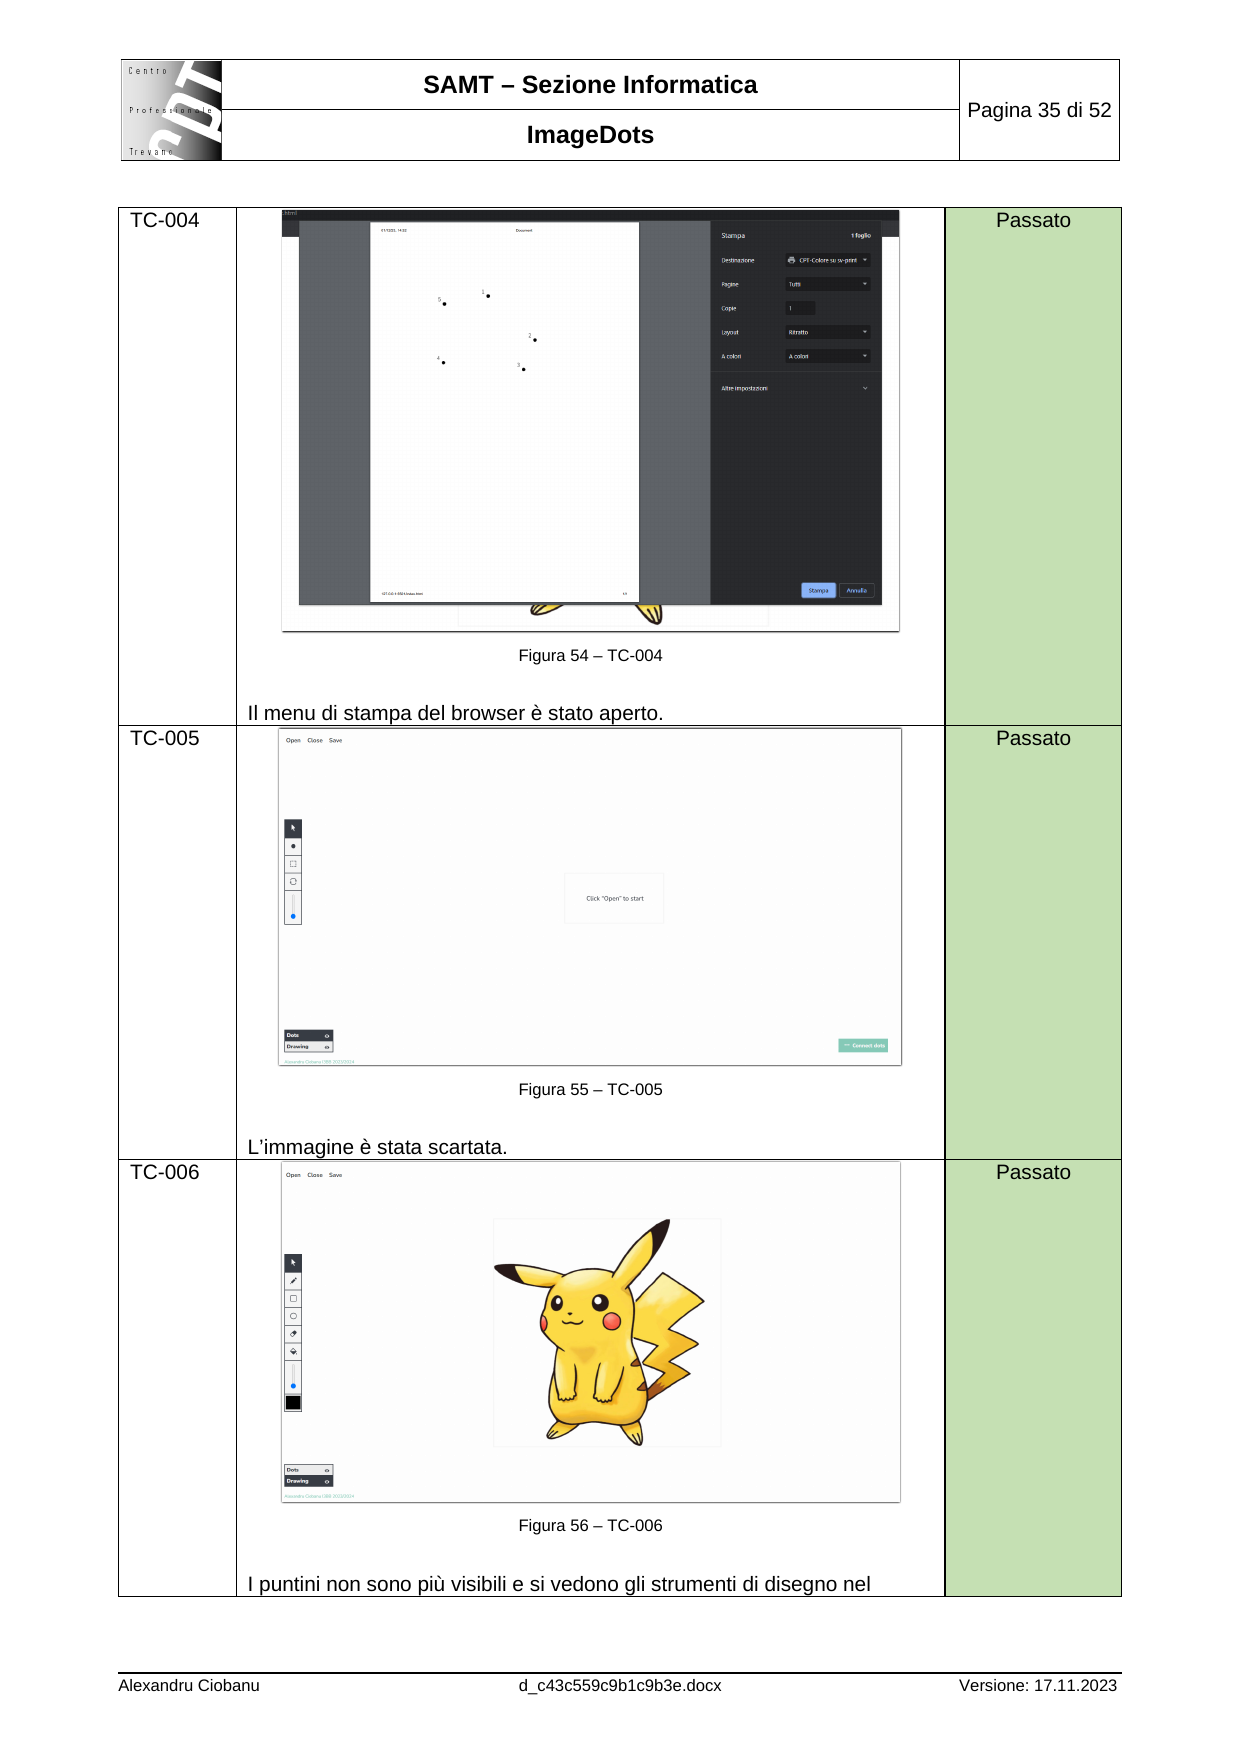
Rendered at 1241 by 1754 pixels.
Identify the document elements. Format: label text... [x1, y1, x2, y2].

table_cell Passato [946, 1160, 1121, 1596]
table_cell Passato [946, 208, 1121, 725]
table_cell TC-005 [119, 726, 236, 1159]
picture [282, 1162, 900, 1502]
picture [121, 60, 222, 160]
table_cell Figura 54 – TC-004 Il menu di stampa del browser è stato aperto. [237, 208, 944, 725]
table_cell Figura 56 – TC-006 I puntini non sono più visibili e si vedono gli strumenti di disegno nel menu. [237, 1160, 944, 1596]
table_cell TC-004 [119, 208, 236, 725]
picture [282, 210, 899, 631]
table_cell TC-006 [119, 1160, 236, 1596]
table_cell Passato [946, 726, 1121, 1159]
table_cell Figura 55 – TC-005 L’immagine è stata scartata. [237, 726, 944, 1159]
picture [279, 729, 901, 1065]
